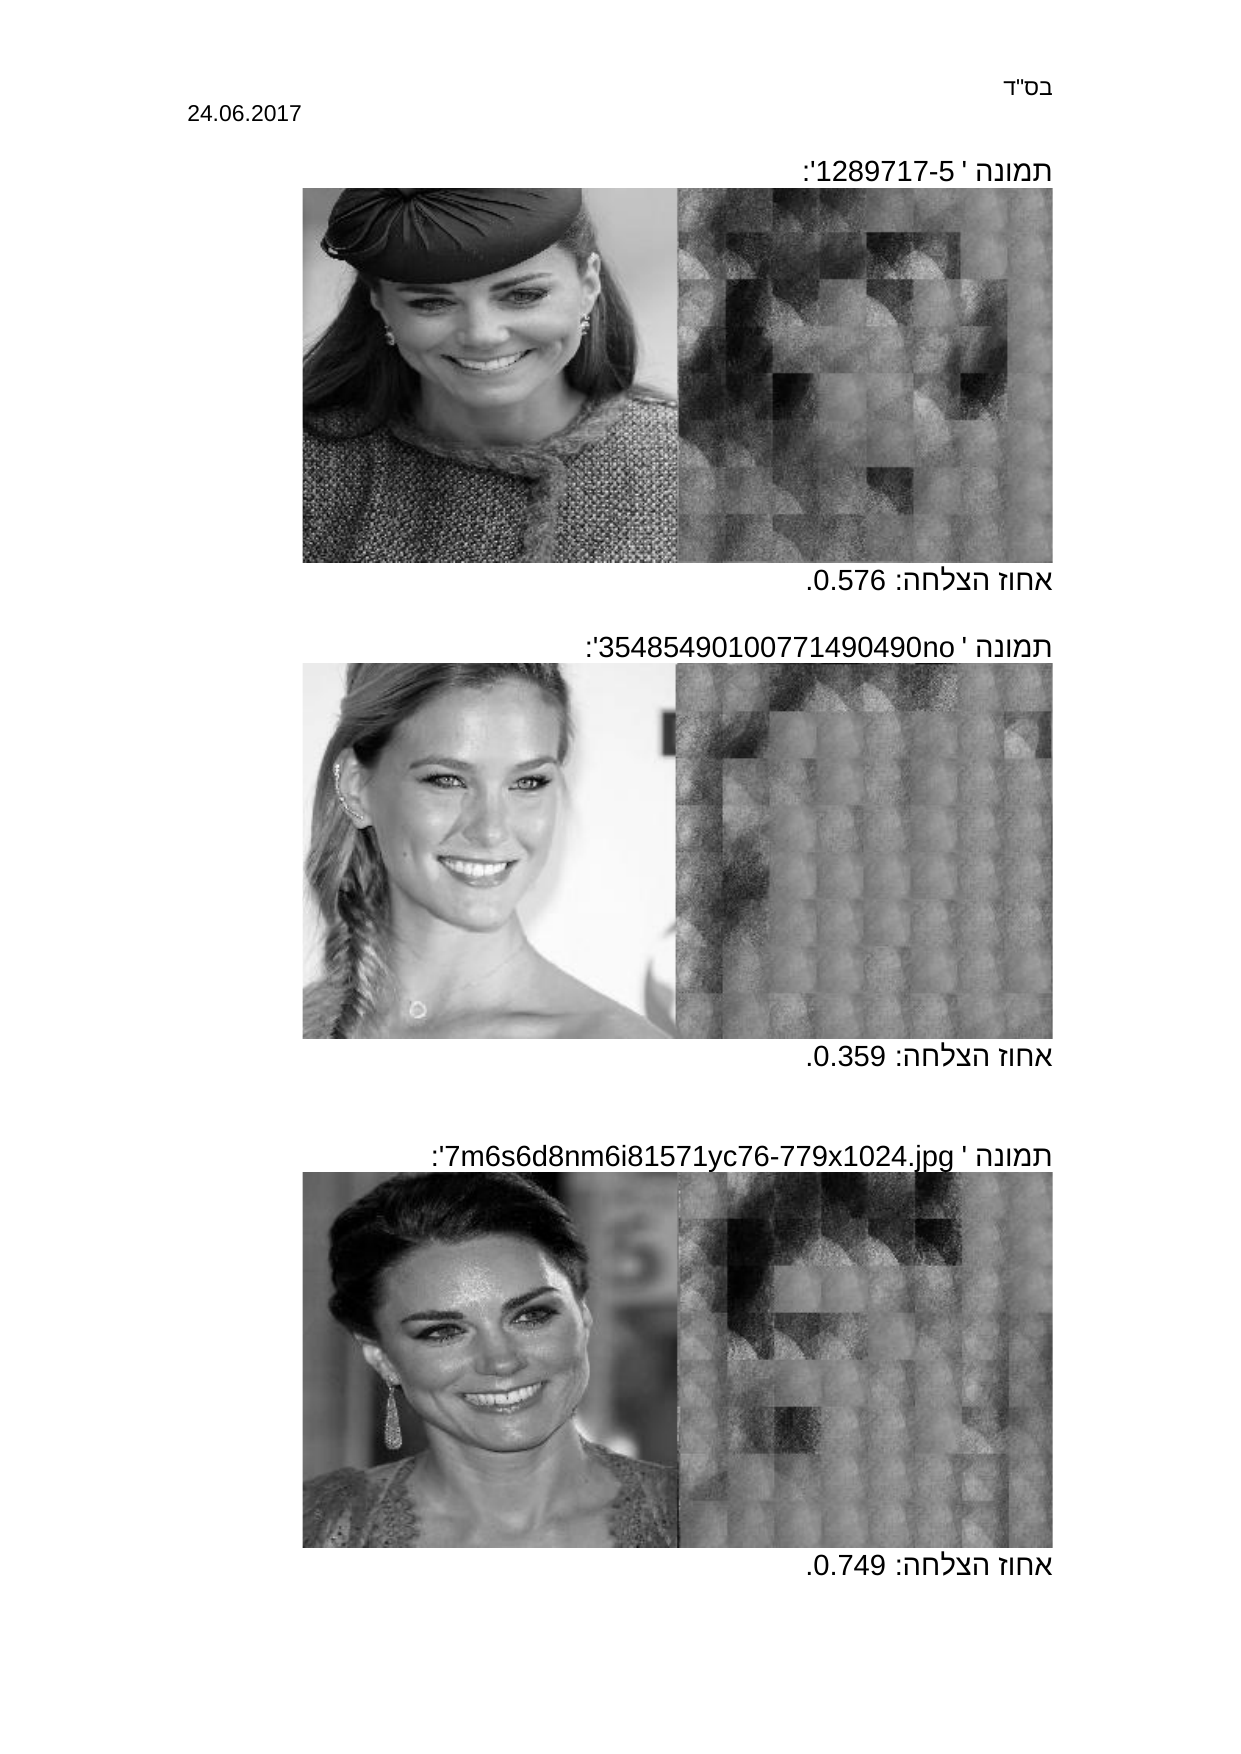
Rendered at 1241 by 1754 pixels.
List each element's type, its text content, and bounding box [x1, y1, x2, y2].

text אחוז הצלחה: 0.359. [187, 1039, 1053, 1072]
picture [302, 663, 1053, 1039]
text תמונה ' 1289717-5': [187, 154, 1053, 188]
picture [302, 1172, 1053, 1548]
text תמונה ' 35485490100771490490no': [187, 630, 1053, 664]
picture [302, 188, 1053, 563]
text אחוז הצלחה: 0.576. [187, 563, 1053, 597]
text תמונה ' 7m6s6d8nm6i81571yc76-779x1024.jpg': [187, 1139, 1053, 1173]
text אחוז הצלחה: 0.749. [187, 1548, 1053, 1581]
